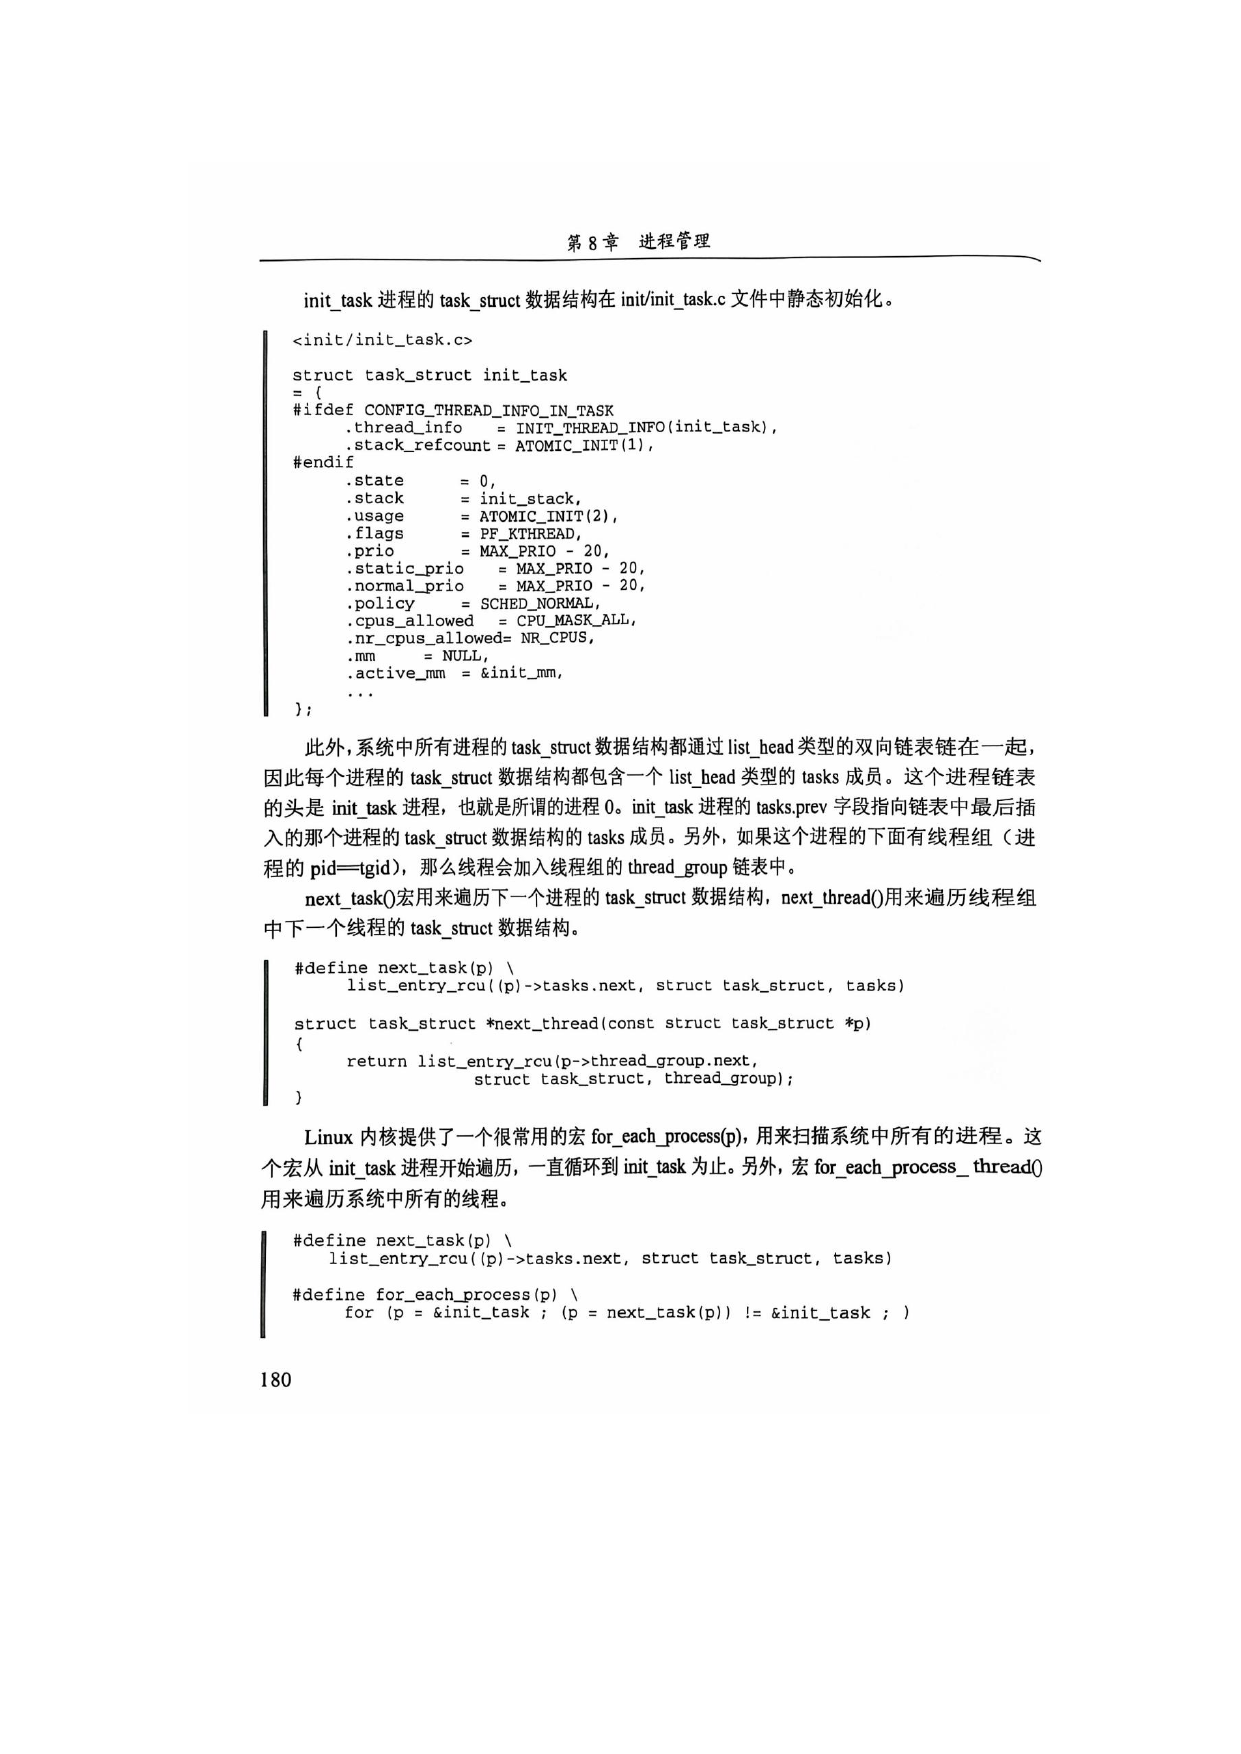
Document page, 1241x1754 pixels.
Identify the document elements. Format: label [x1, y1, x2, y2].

picture [187, 162, 1051, 1414]
